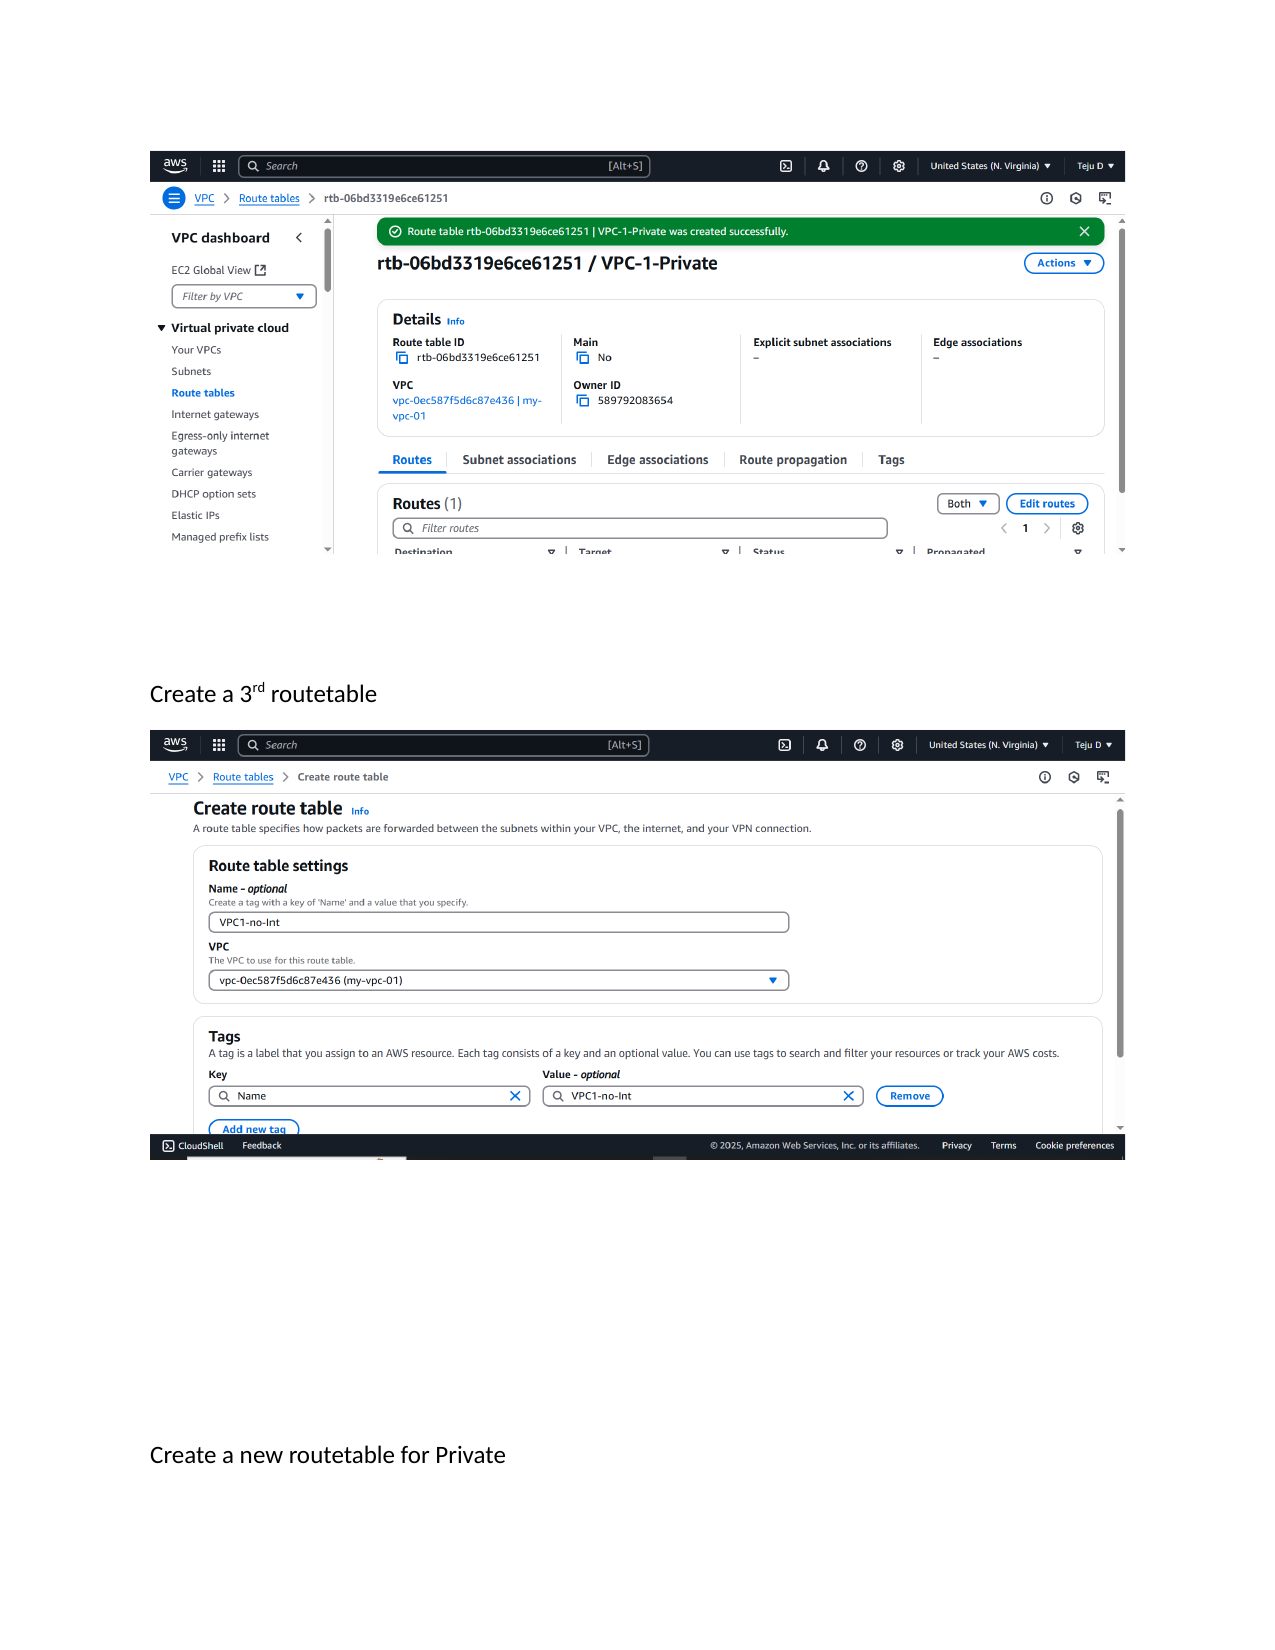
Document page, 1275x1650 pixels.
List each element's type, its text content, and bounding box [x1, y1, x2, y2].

text Create a new routetable for Private [150, 1439, 1125, 1469]
picture [150, 729, 1125, 1160]
picture [150, 150, 1125, 554]
text Create a 3rd routetable [150, 678, 1125, 708]
